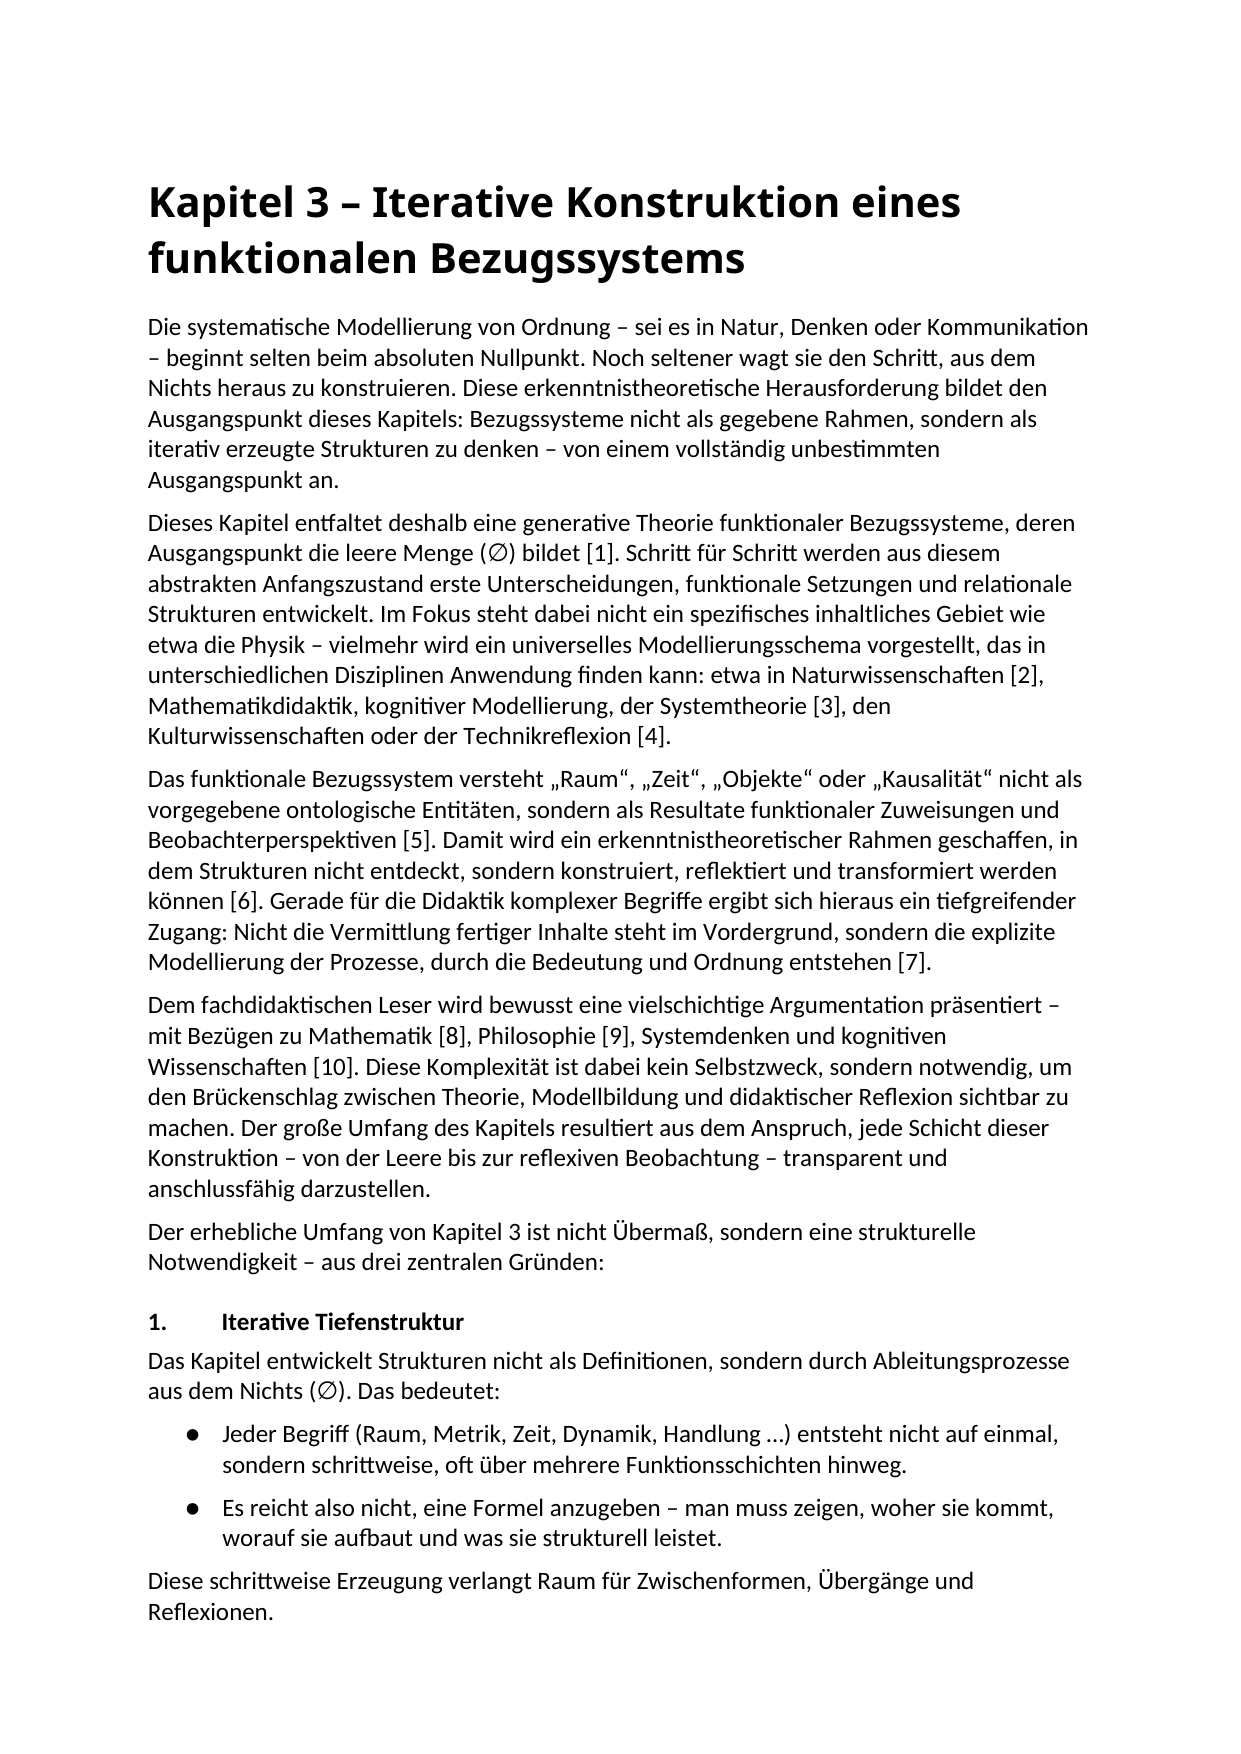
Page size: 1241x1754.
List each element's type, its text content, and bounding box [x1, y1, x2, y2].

text Diese schrittweise Erzeugung verlangt Raum für Zwischenformen, Übergänge und Reflexionen. [148, 1565, 1093, 1626]
text Das Kapitel entwickelt Strukturen nicht als Definitionen, sondern durch Ableitungsprozesse aus dem Nichts (∅). Das bedeutet: [148, 1345, 1093, 1406]
list Iterative Tiefenstruktur [148, 1306, 1093, 1336]
text Der erhebliche Umfang von Kapitel 3 ist nicht Übermaß, sondern eine strukturelle Notwendigkeit – aus drei zentralen Gründen: [148, 1216, 1093, 1277]
text Es reicht also nicht, eine Formel anzugeben – man muss zeigen, woher sie kommt, worauf sie aufbaut und was sie strukturell leistet. [185, 1492, 1093, 1553]
text Die systematische Modellierung von Ordnung – sei es in Natur, Denken oder Kommunikation – beginnt selten beim absoluten Nullpunkt. Noch seltener wagt sie den Schritt, aus dem Nichts heraus zu konstruieren. Diese erkenntnistheoretische Herausforderung bildet den Ausgangspunkt dieses Kapitels: Bezugssysteme nicht als gegebene Rahmen, sondern als iterativ erzeugte Strukturen zu denken – von einem vollständig unbestimmten Ausgangspunkt an. [148, 311, 1093, 494]
text Dieses Kapitel entfaltet deshalb eine generative Theorie funktionaler Bezugssysteme, deren Ausgangspunkt die leere Menge (∅) bildet [1]. Schritt für Schritt werden aus diesem abstrakten Anfangszustand erste Unterscheidungen, funktionale Setzungen und relationale Strukturen entwickelt. Im Fokus steht dabei nicht ein spezifisches inhaltliches Gebiet wie etwa die Physik – vielmehr wird ein universelles Modellierungsschema vorgestellt, das in unterschiedlichen Disziplinen Anwendung finden kann: etwa in Naturwissenschaften [2], Mathematikdidaktik, kognitiver Modellierung, der Systemtheorie [3], den Kulturwissenschaften oder der Technikreflexion [4]. [148, 507, 1093, 751]
subtitle Kapitel 3 – Iterative Konstruktion eines funktionalen Bezugssystems [148, 173, 1093, 286]
text Das funktionale Bezugssystem versteht „Raum“, „Zeit“, „Objekte“ oder „Kausalität“ nicht als vorgegebene ontologische Entitäten, sondern als Resultate funktionaler Zuweisungen und Beobachterperspektiven [5]. Damit wird ein erkenntnistheoretischer Rahmen geschaffen, in dem Strukturen nicht entdeckt, sondern konstruiert, reflektiert und transformiert werden können [6]. Gerade für die Didaktik komplexer Begriffe ergibt sich hieraus ein tiefgreifender Zugang: Nicht die Vermittlung fertiger Inhalte steht im Vordergrund, sondern die explizite Modellierung der Prozesse, durch die Bedeutung und Ordnung entstehen [7]. [148, 763, 1093, 977]
text Jeder Begriff (Raum, Metrik, Zeit, Dynamik, Handlung …) entsteht nicht auf einmal, sondern schrittweise, oft über mehrere Funktionsschichten hinweg. [185, 1418, 1093, 1479]
text Dem fachdidaktischen Leser wird bewusst eine vielschichtige Argumentation präsentiert – mit Bezügen zu Mathematik [8], Philosophie [9], Systemdenken und kognitiven Wissenschaften [10]. Diese Komplexität ist dabei kein Selbstzweck, sondern notwendig, um den Brückenschlag zwischen Theorie, Modellbildung und didaktischer Reflexion sichtbar zu machen. Der große Umfang des Kapitels resultiert aus dem Anspruch, jede Schicht dieser Konstruktion – von der Leere bis zur reflexiven Beobachtung – transparent und anschlussfähig darzustellen. [148, 989, 1093, 1203]
